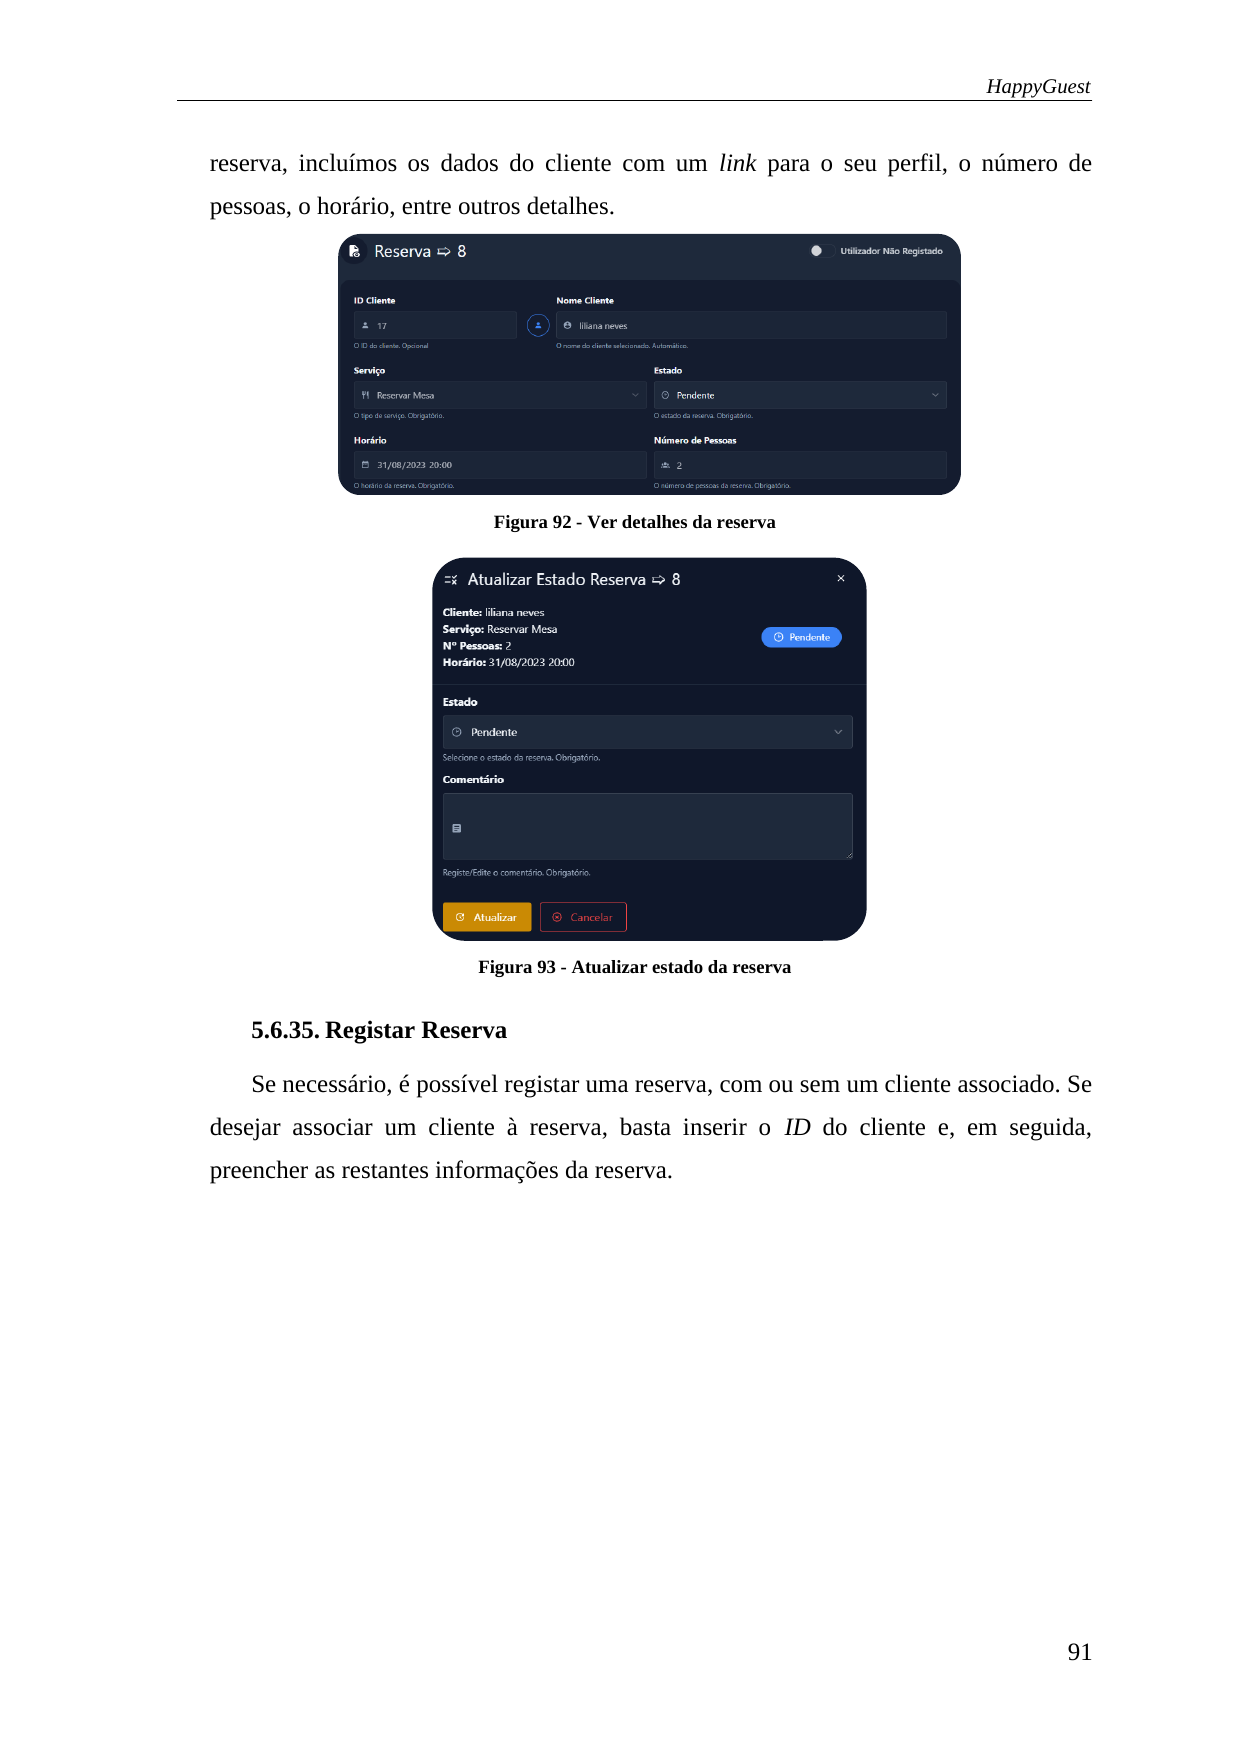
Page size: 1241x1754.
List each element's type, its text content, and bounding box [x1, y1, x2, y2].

text Se necessário, é possível registar uma reserva, com ou sem um cliente associado. Se desejar associar um cliente à reserva, basta inserir o ID do cliente e, em seguida, preencher as restantes informações da reserva. [209, 1069, 1092, 1184]
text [209, 148, 1092, 219]
subtitle Registar Reserva [251, 1016, 1092, 1044]
picture [432, 557, 867, 941]
picture [338, 233, 961, 495]
